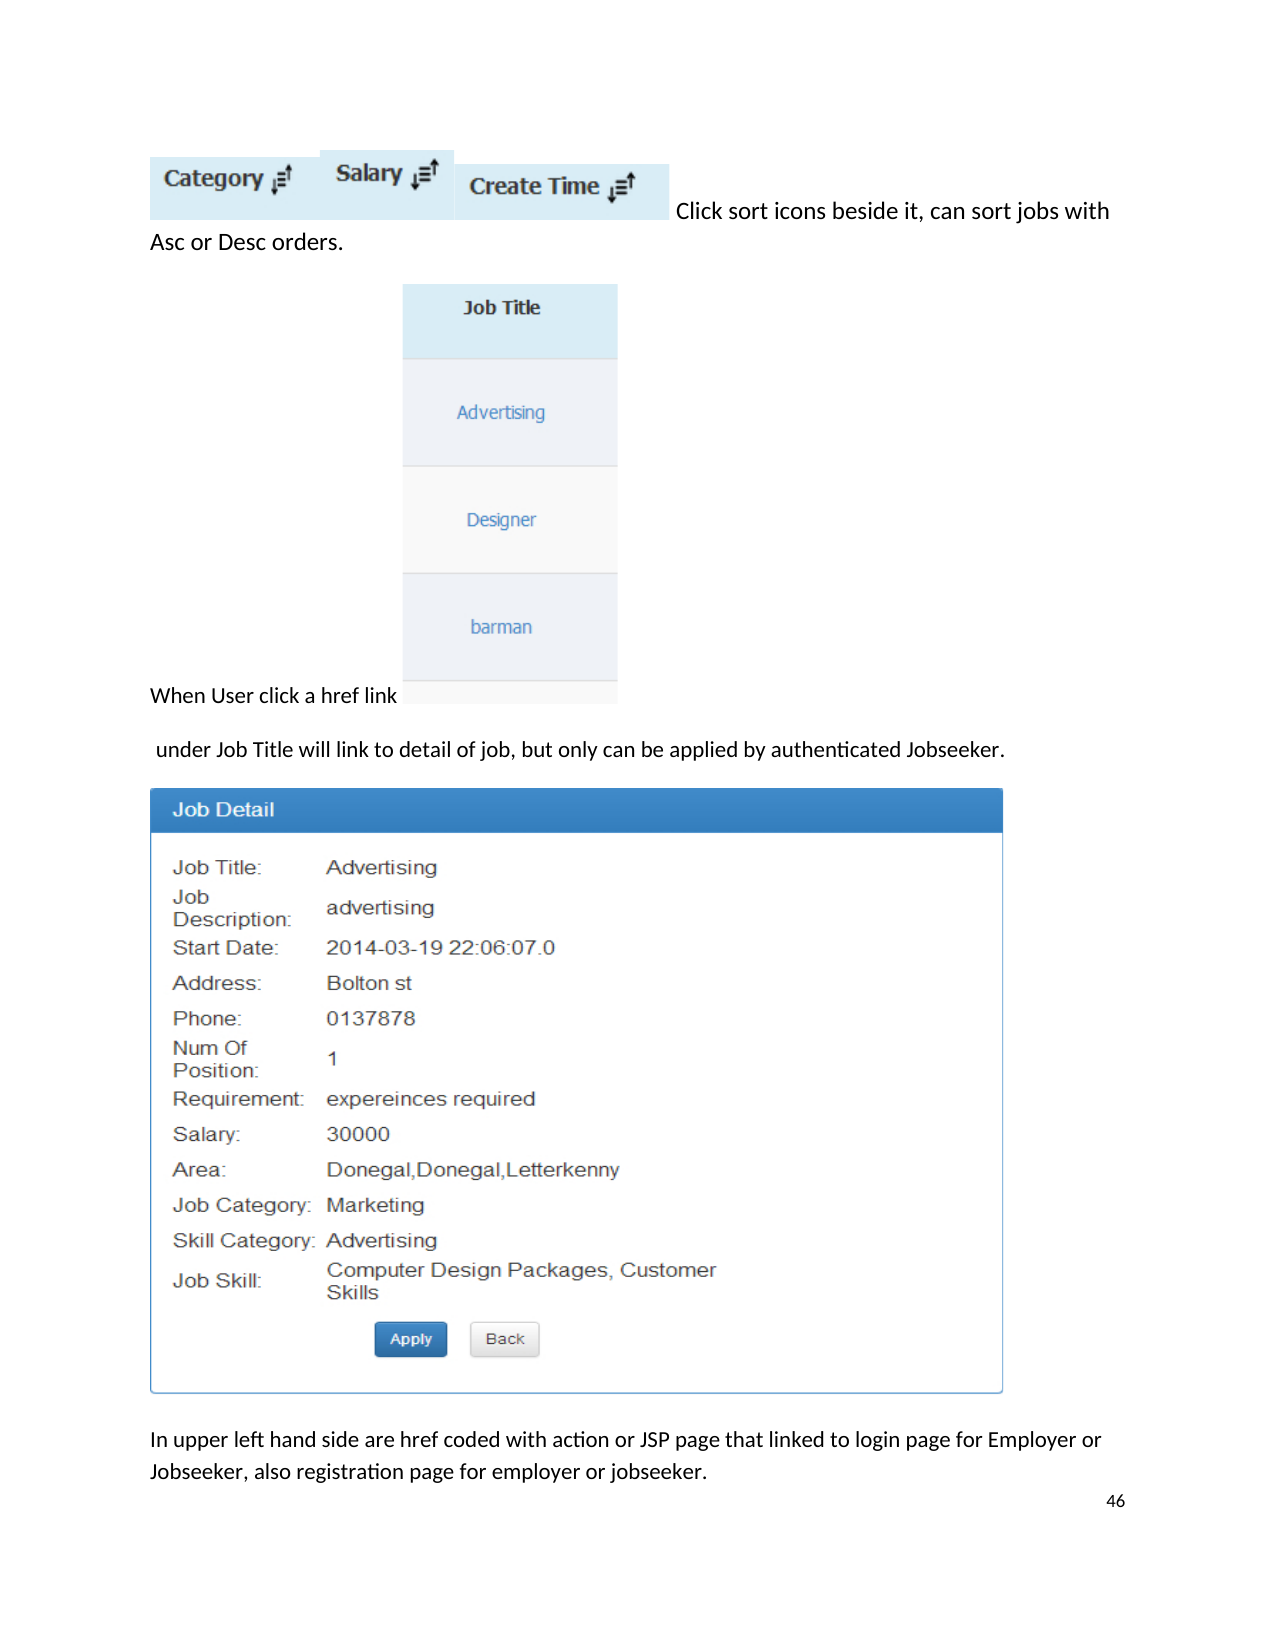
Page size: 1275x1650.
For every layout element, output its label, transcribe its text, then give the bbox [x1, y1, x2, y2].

picture [150, 150, 670, 220]
text In upper left hand side are href coded with action or JSP page that linked to login page for Employer or Jobseeker, also registration page for employer or jobseeker. [150, 1425, 1125, 1485]
picture [402, 284, 618, 704]
text under Job Title will link to detail of job, but only can be applied by authenticated Jobseeker. [150, 735, 1125, 763]
picture [150, 788, 1004, 1395]
text When User click a href link [150, 284, 1125, 710]
